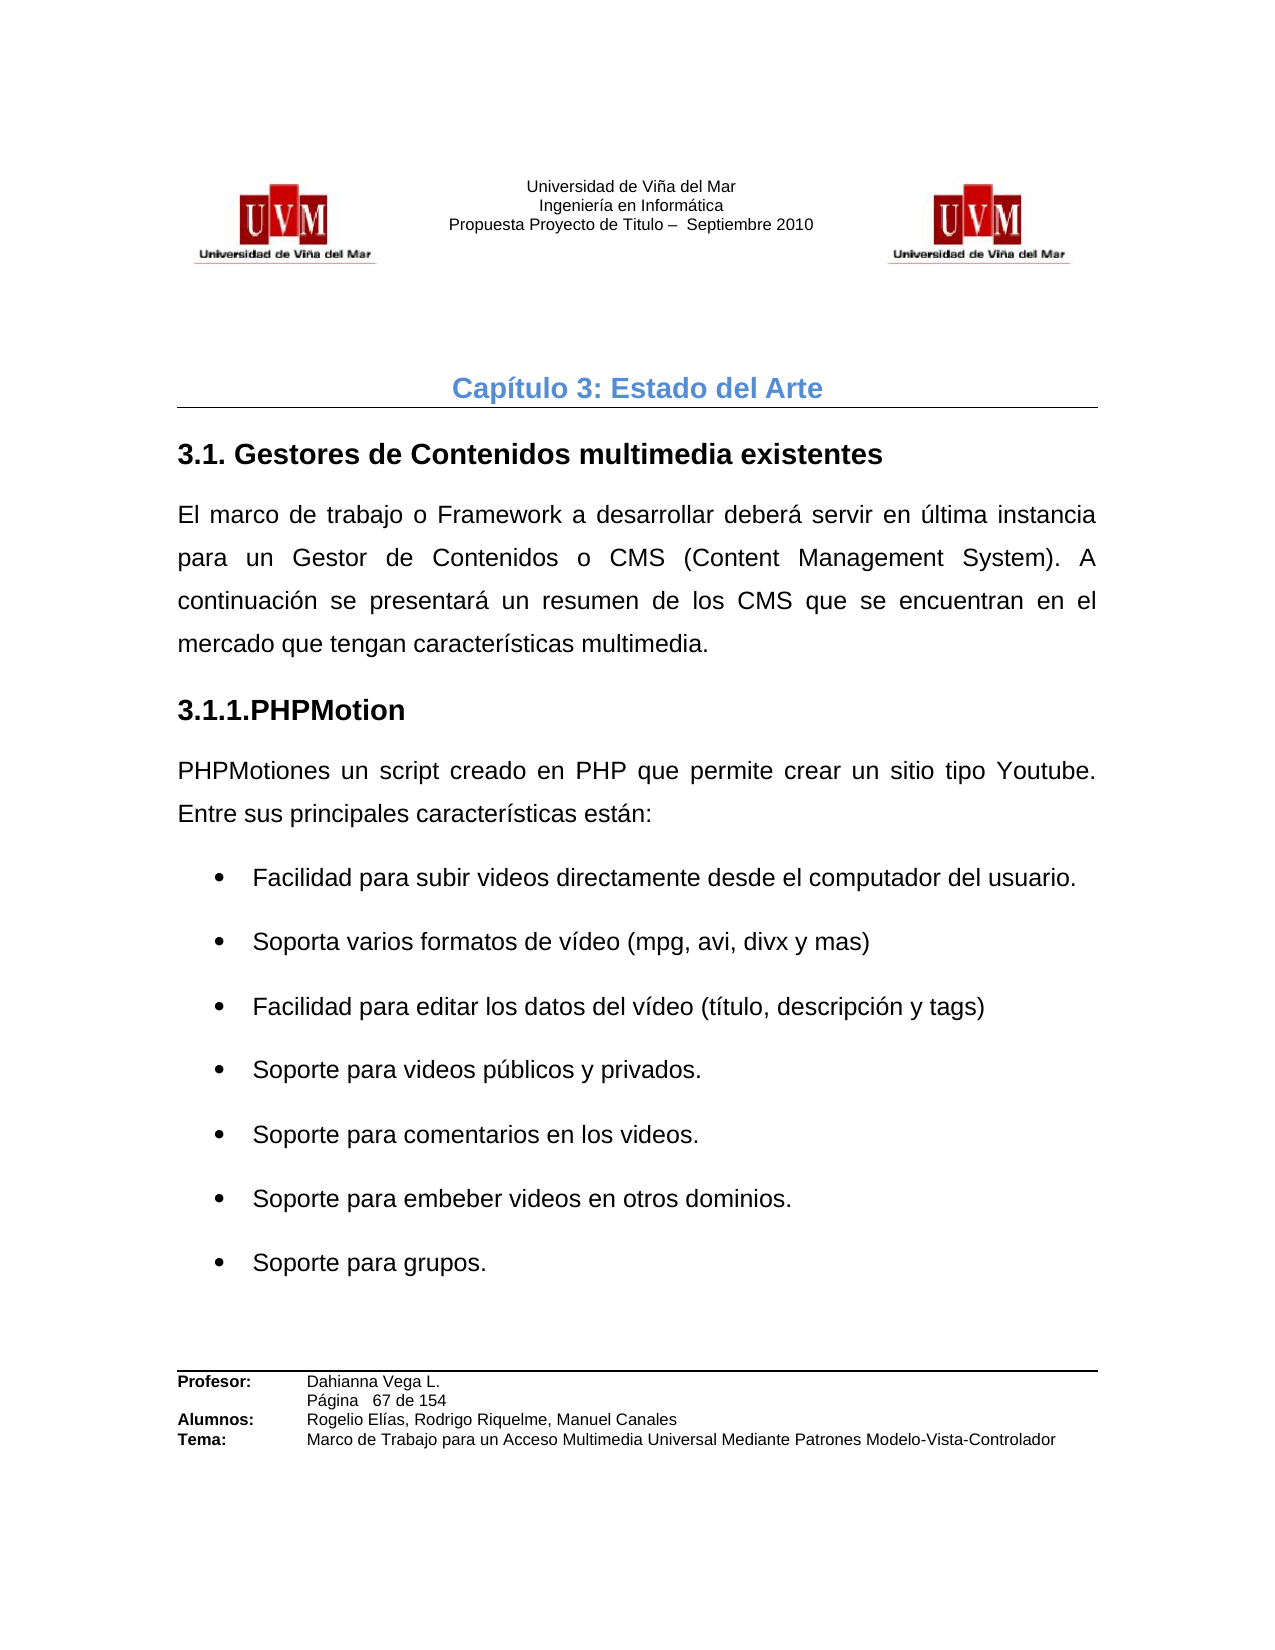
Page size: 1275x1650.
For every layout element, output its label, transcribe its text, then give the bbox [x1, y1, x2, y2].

list Facilidad para subir videos directamente desde el computador del usuario. [215, 863, 1098, 892]
subtitle 3.1. Gestores de Contenidos multimedia existentes [177, 437, 1098, 471]
text PHPMotiones un script creado en PHP que permite crear un sitio tipo Youtube. Entre sus principales características están: [177, 756, 1098, 828]
list Soporte para videos públicos y privados. [215, 1056, 1098, 1084]
title Capítulo 3: Estado del Arte [177, 371, 1098, 407]
text El marco de trabajo o Framework a desarrollar deberá servir en última instancia para un Gestor de Contenidos o CMS (Content Management System). A continuación se presentará un resumen de los CMS que se encuentran en el mercado que tengan características multimedia. [177, 500, 1098, 658]
list Soporta varios formatos de vídeo (mpg, avi, divx y mas) [215, 927, 1098, 956]
picture [871, 176, 1084, 267]
list Facilidad para editar los datos del vídeo (título, descripción y tags) [215, 991, 1098, 1020]
list Soporte para comentarios en los videos. [215, 1119, 1098, 1148]
list Soporte para grupos. [215, 1248, 1098, 1277]
subtitle 3.1.1.PHPMotion [177, 693, 1098, 727]
picture [177, 176, 390, 267]
list Soporte para embeber videos en otros dominios. [215, 1184, 1098, 1212]
